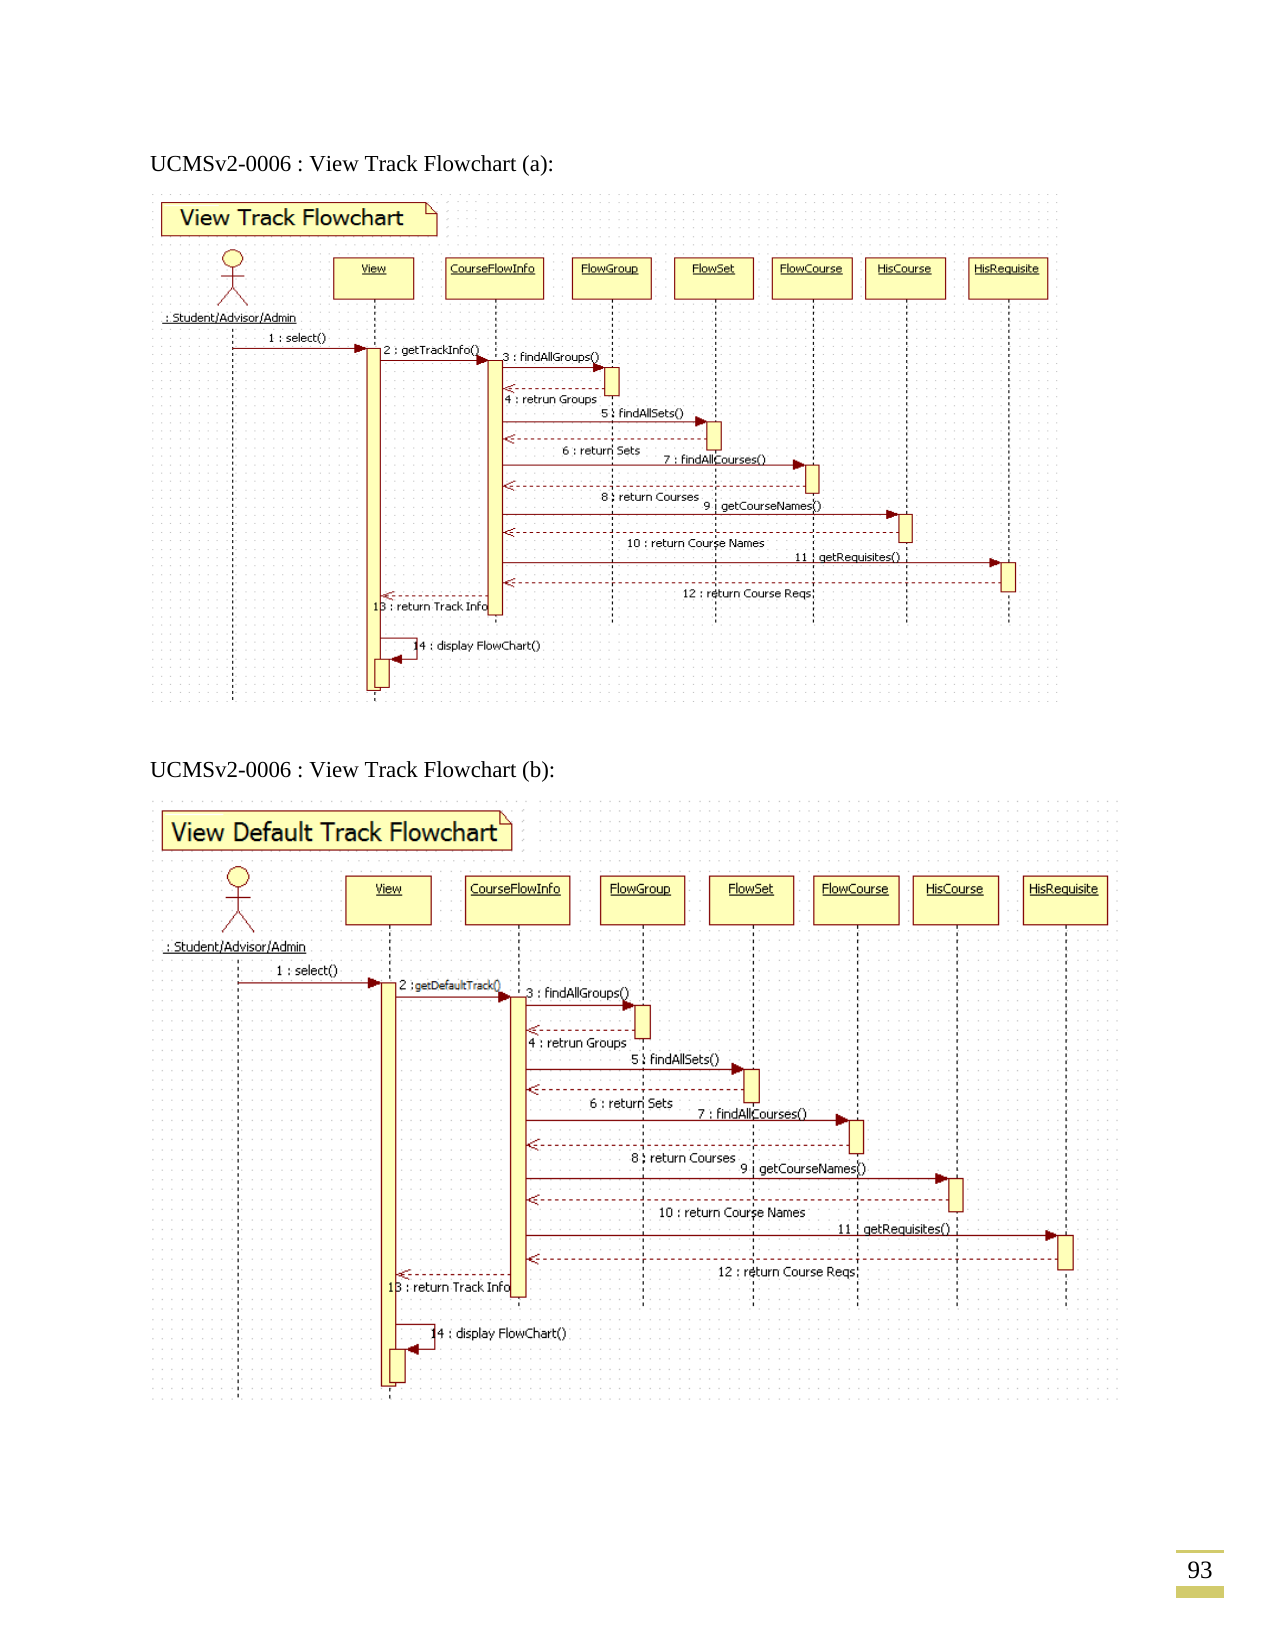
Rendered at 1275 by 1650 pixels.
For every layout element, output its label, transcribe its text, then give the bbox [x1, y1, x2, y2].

text UCMSv2-0006 : View Track Flowchart (a): [150, 150, 1125, 176]
text UCMSv2-0006 : View Track Flowchart (b): [150, 756, 1125, 783]
picture [150, 796, 1125, 1401]
picture [150, 189, 1065, 703]
